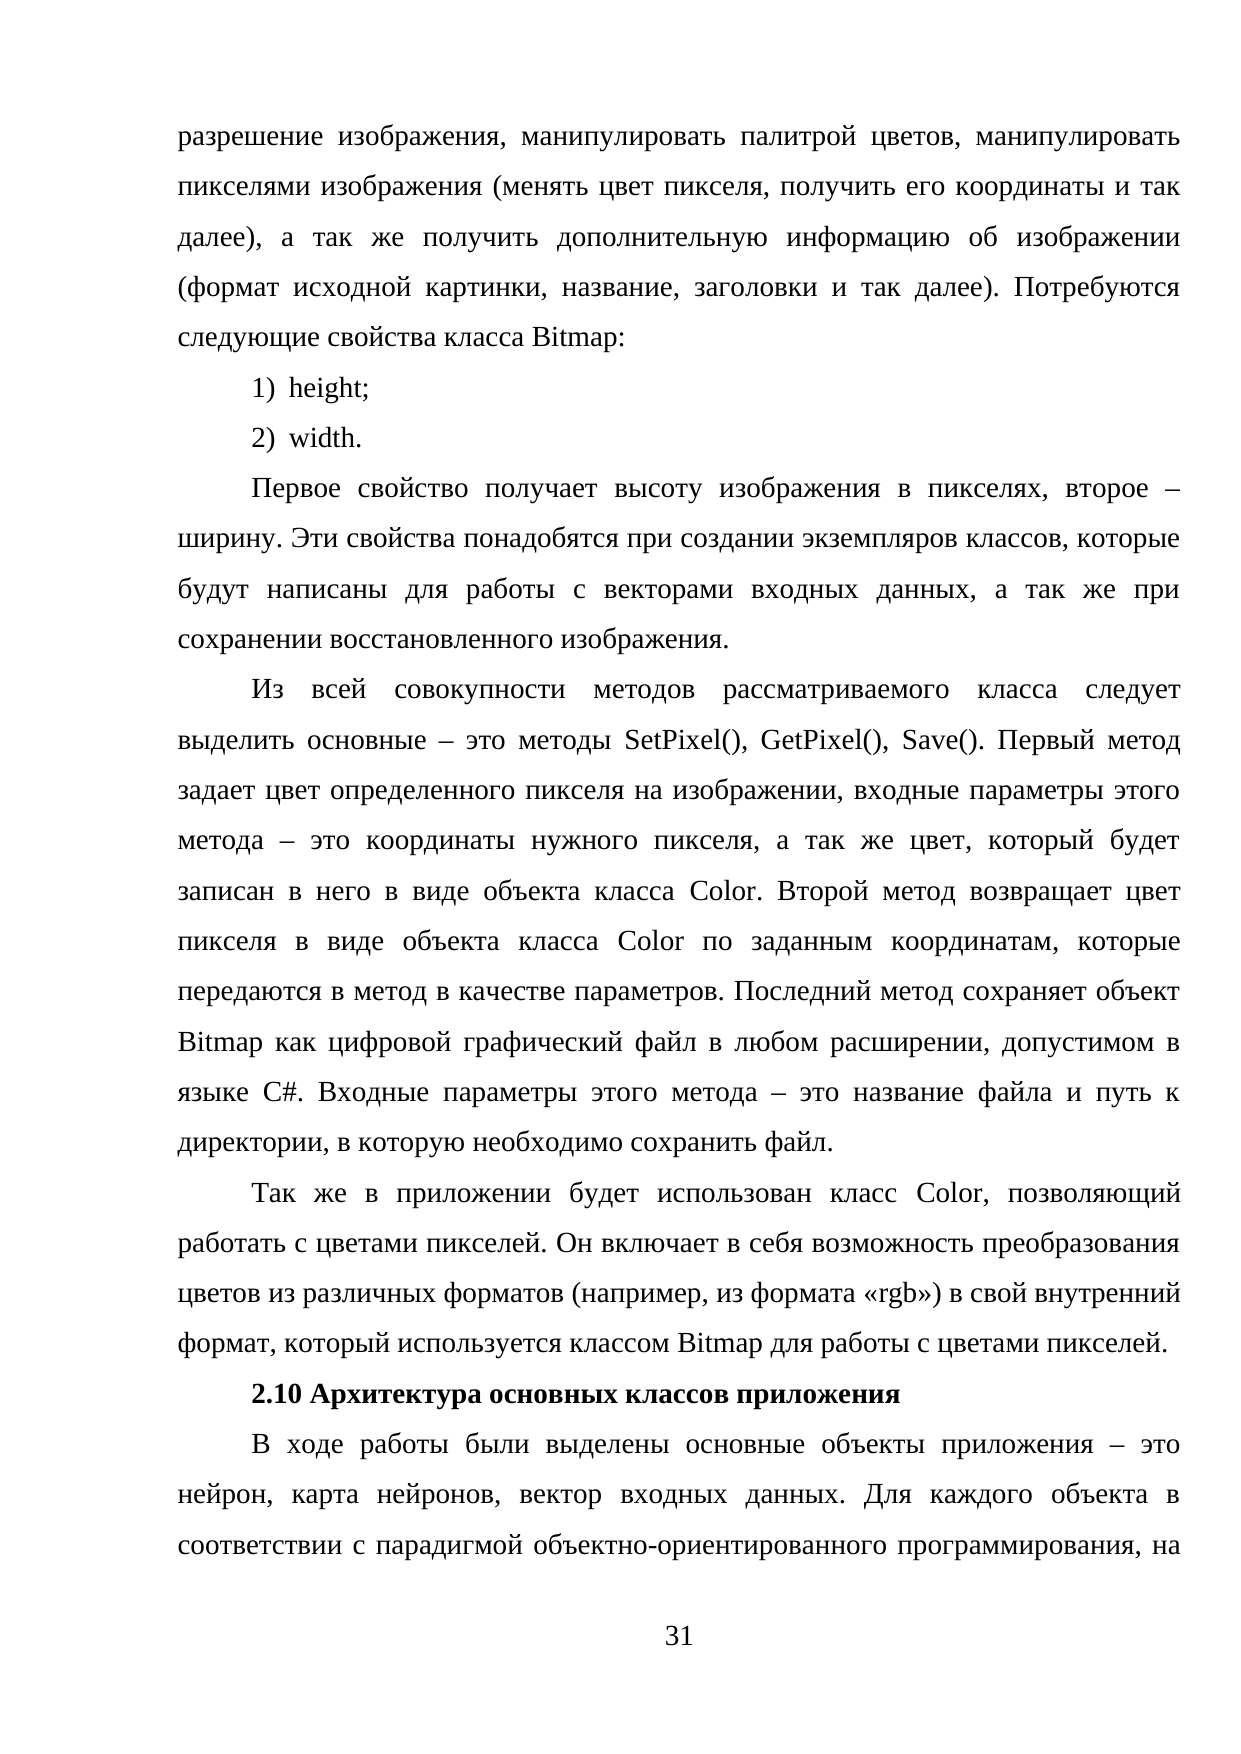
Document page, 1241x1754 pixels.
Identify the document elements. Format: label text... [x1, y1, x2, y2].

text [177, 1426, 1181, 1560]
text Так же в приложении будет использован класс Color, позволяющий работать с цветами пикселей. Он включает в себя возможность преобразования цветов из различных форматов (например, из формата «rgb») в свой внутренний формат, который используется классом Bitmap для работы с цветами пикселей. [177, 1175, 1181, 1359]
text Первое свойство получает высоту изображения в пикселях, второе – ширину. Эти свойства понадобятся при создании экземпляров классов, которые будут написаны для работы с векторами входных данных, а так же при сохранении восстановленного изображения. [177, 470, 1181, 655]
text Из всей совокупности методов рассматриваемого класса следует выделить основные – это методы SetPixel(), GetPixel(), Save(). Первый метод задает цвет определенного пикселя на изображении, входные параметры этого метода – это координаты нужного пикселя, а так же цвет, который будет записан в него в виде объекта класса Color. Второй метод возвращает цвет пикселя в виде объекта класса Color по заданным координатам, которые передаются в метод в качестве параметров. Последний метод сохраняет объект Bitmap как цифровой графический файл в любом расширении, допустимом в языке C#. Входные параметры этого метода – это название файла и путь к директории, в которую необходимо сохранить файл. [177, 672, 1181, 1158]
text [177, 118, 1181, 353]
list width. [251, 420, 1181, 453]
text 2.10 Архитектура основных классов приложения [177, 1376, 1181, 1409]
list height; [251, 370, 1181, 403]
